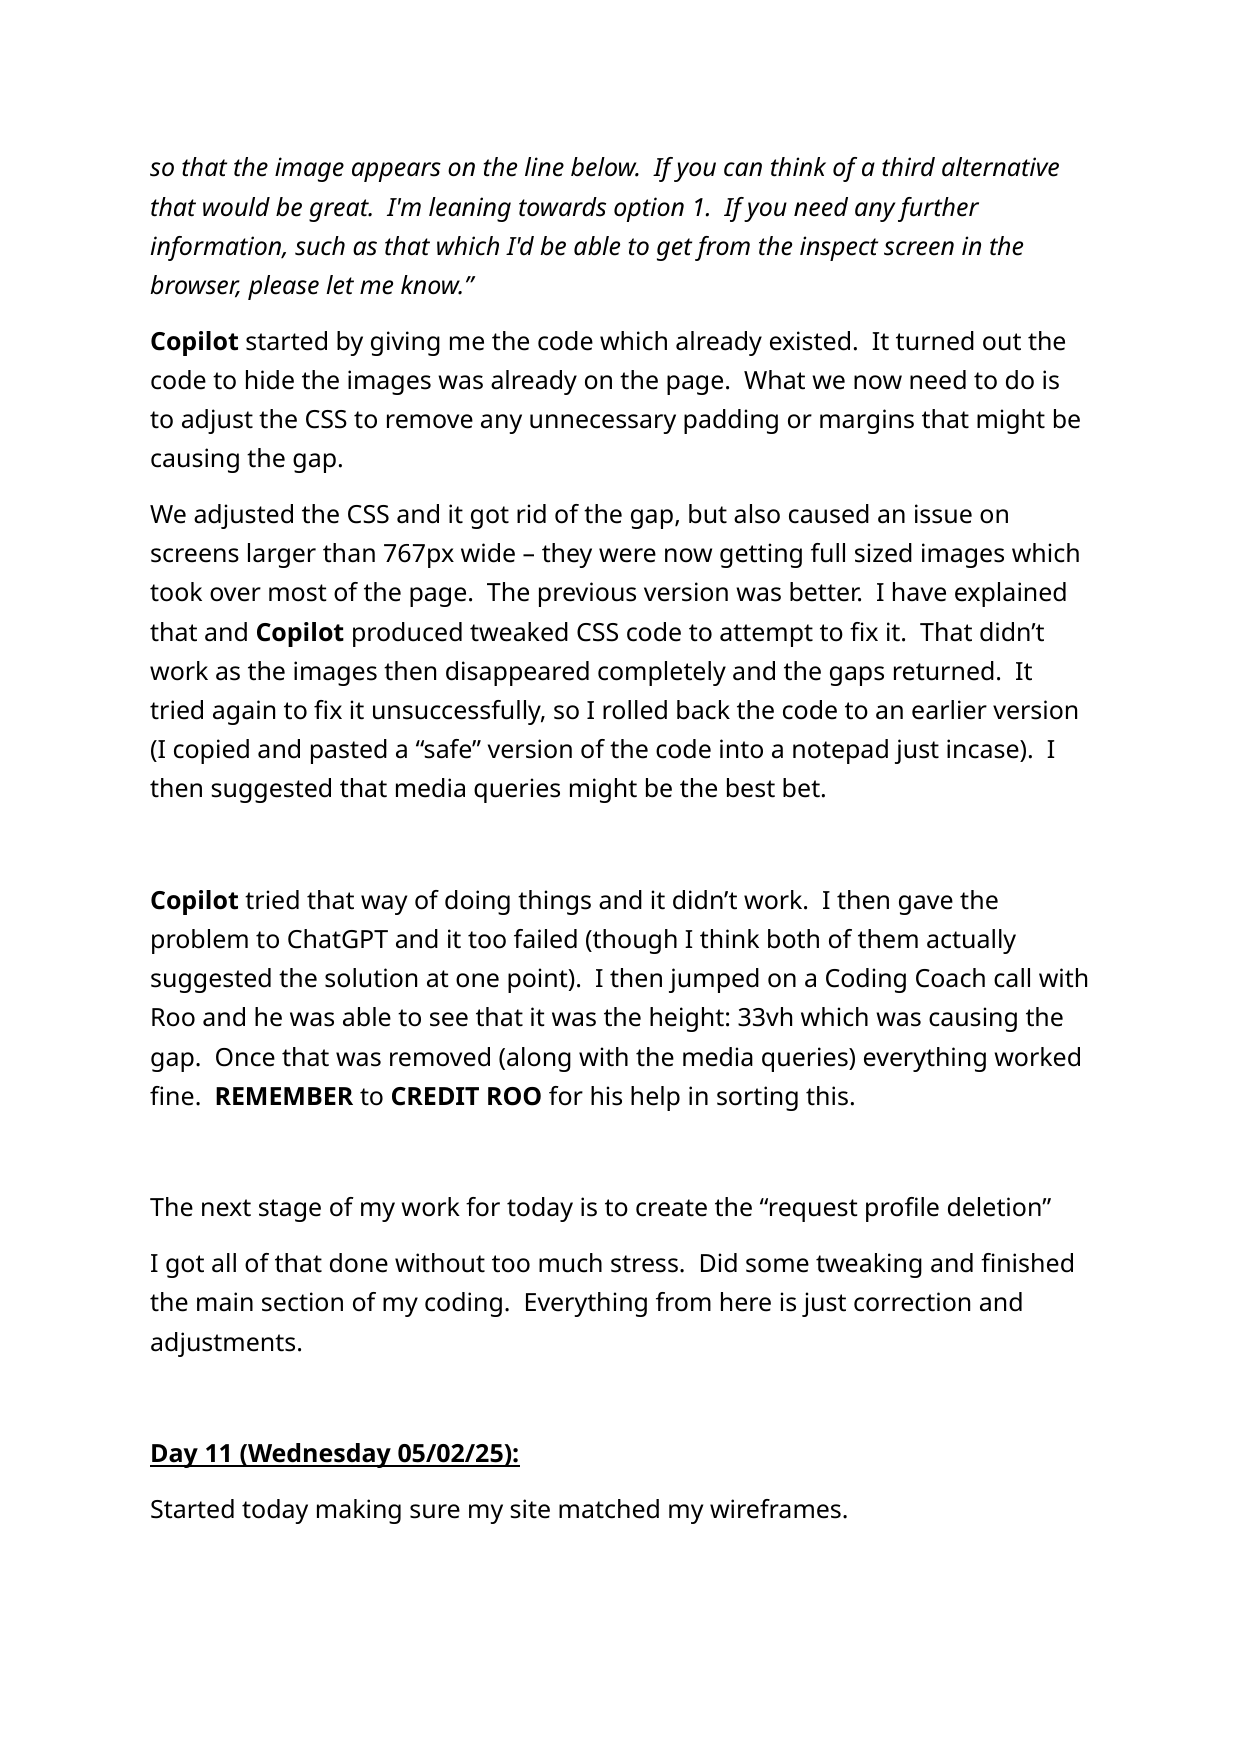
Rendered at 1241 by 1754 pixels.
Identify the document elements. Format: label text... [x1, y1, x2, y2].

text I got all of that done without too much stress. Did some tweaking and finished the main section of my coding. Everything from here is just correction and adjustments. [150, 1246, 1090, 1358]
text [150, 150, 1090, 302]
text Started today making sure my site matched my wireframes. [150, 1492, 1090, 1526]
text Day 11 (Wednesday 05/02/25): [150, 1436, 1090, 1470]
text Copilot started by giving me the code which already existed. It turned out the code to hide the images was already on the page. What we now need to do is to adjust the CSS to remove any unnecessary padding or margins that might be causing the gap. [150, 323, 1090, 475]
text We adjusted the CSS and it got rid of the gap, but also caused an issue on screens larger than 767px wide – they were now getting full sized images which took over most of the page. The previous version was better. I have explained that and Copilot produced tweaked CSS code to attempt to fix it. That didn’t work as the images then disappeared completely and the gaps returned. It tried again to fix it unsuccessfully, so I rolled back the code to an earlier version (I copied and pasted a “safe” version of the code into a notepad just incase). I then suggested that media queries might be the best bet. [150, 497, 1090, 805]
text Copilot tried that way of doing things and it didn’t work. I then gave the problem to ChatGPT and it too failed (though I think both of them actually suggested the solution at one point). I then jumped on a Coding Coach call with Roo and he was able to see that it was the height: 33vh which was causing the gap. Once that was removed (along with the media queries) everything worked fine. REMEMBER to CREDIT ROO for his help in sorting this. [150, 882, 1090, 1112]
text The next stage of my work for today is to create the “request profile deletion” [150, 1190, 1090, 1224]
